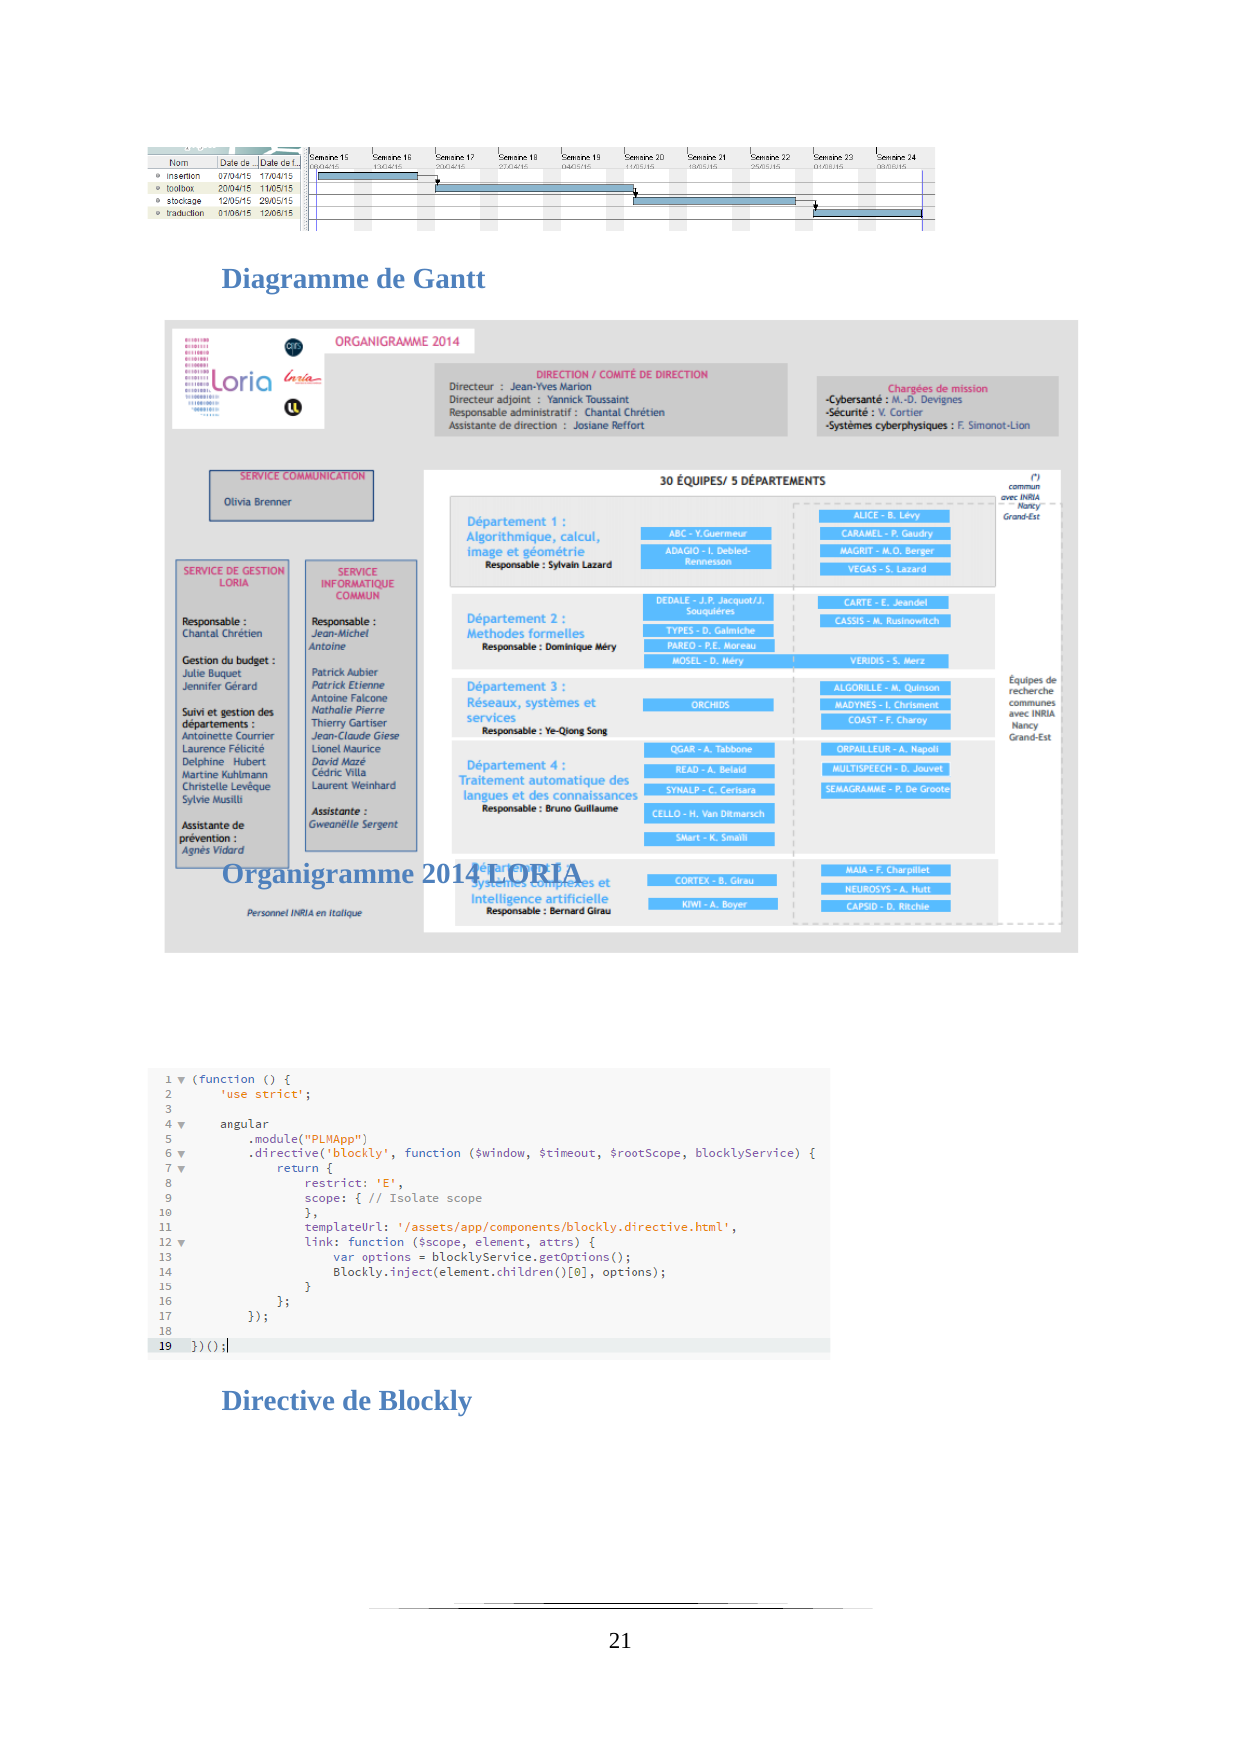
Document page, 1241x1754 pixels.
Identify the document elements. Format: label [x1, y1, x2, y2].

picture [147, 147, 936, 231]
picture [147, 300, 1107, 979]
picture [147, 1068, 831, 1360]
